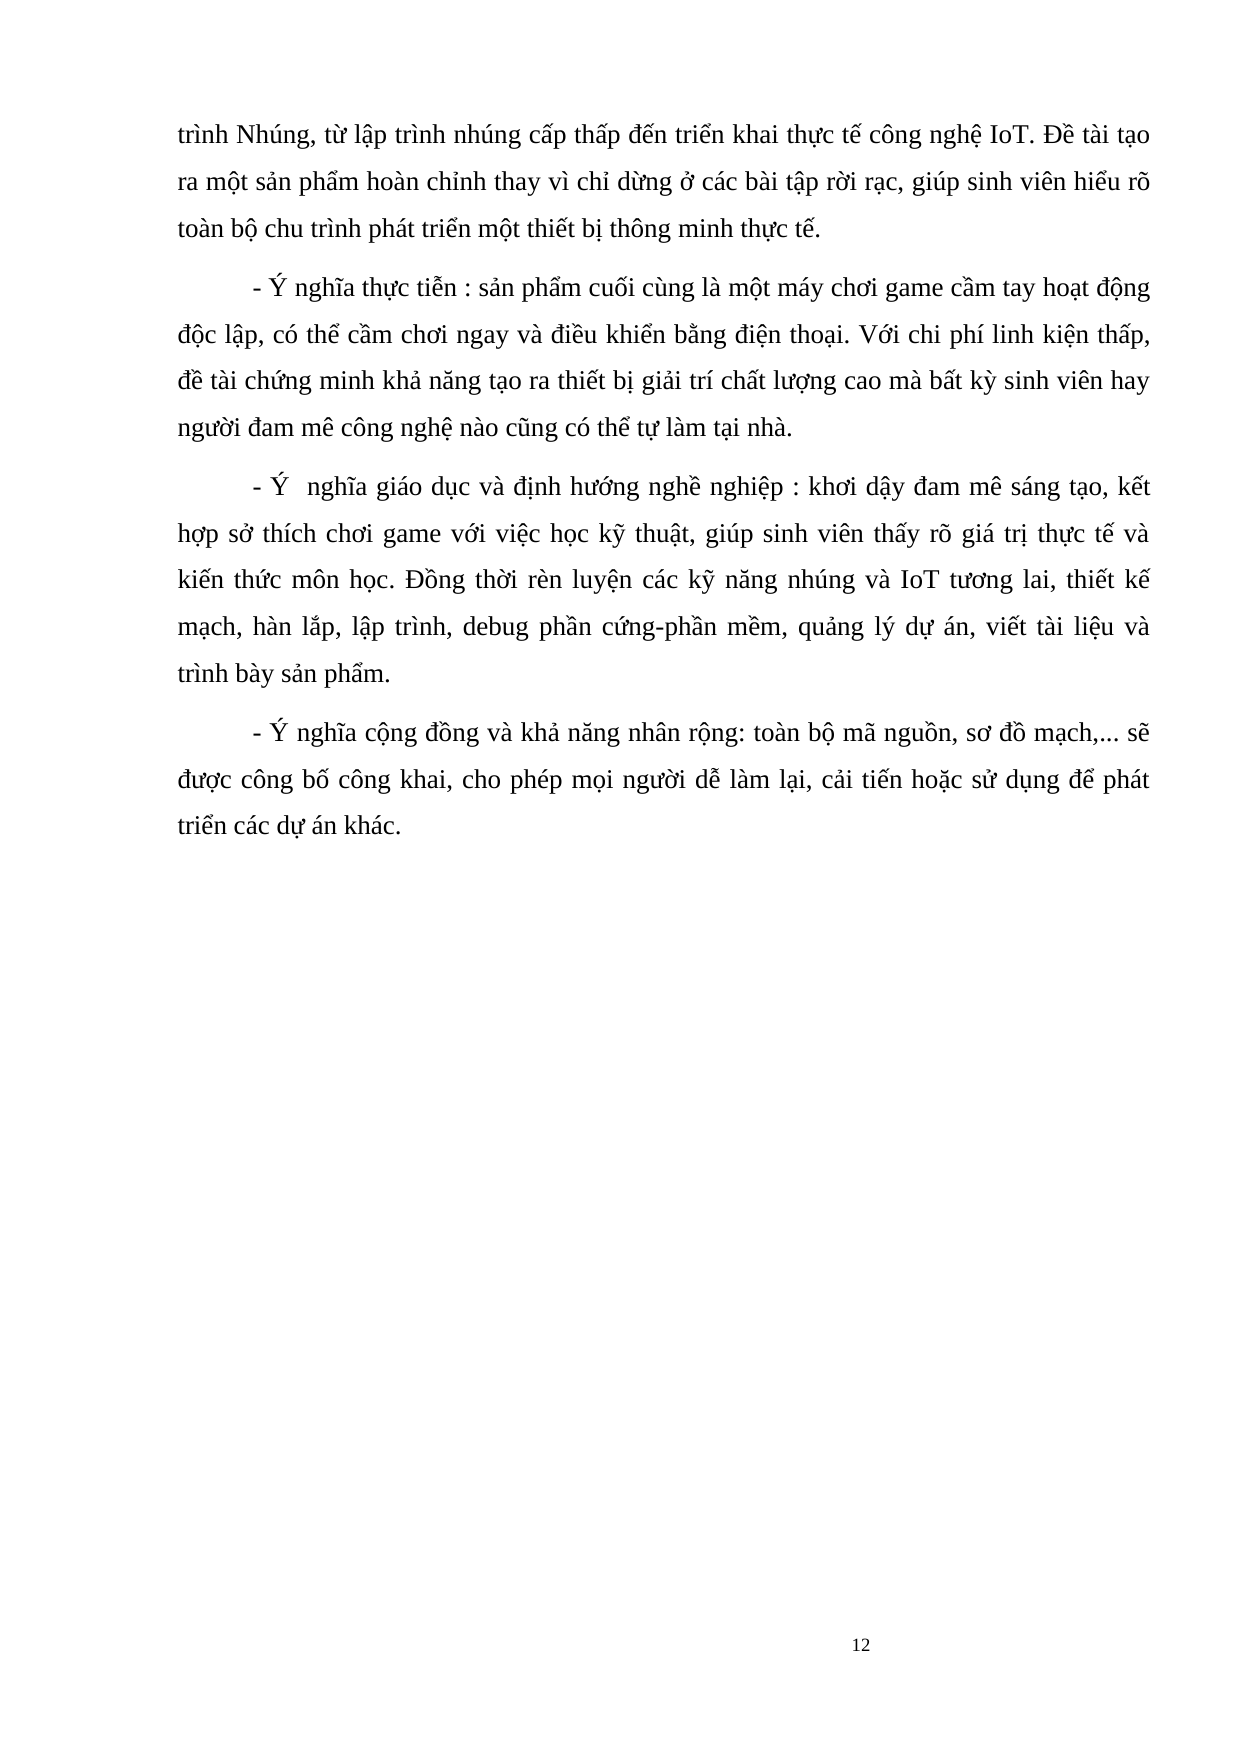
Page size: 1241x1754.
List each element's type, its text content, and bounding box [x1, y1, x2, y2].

text - Ý nghĩa thực tiễn : sản phẩm cuối cùng là một máy chơi game cầm tay hoạt động độc lập, có thể cầm chơi ngay và điều khiển bằng điện thoại. Với chi phí linh kiện thấp, đề tài chứng minh khả năng tạo ra thiết bị giải trí chất lượng cao mà bất kỳ sinh viên hay người đam mê công nghệ nào cũng có thể tự làm tại nhà. [177, 271, 1152, 442]
text - Ý nghĩa giáo dục và định hướng nghề nghiệp : khơi dậy đam mê sáng tạo, kết hợp sở thích chơi game với việc học kỹ thuật, giúp sinh viên thấy rõ giá trị thực tế và kiến thức môn học. Đồng thời rèn luyện các kỹ năng nhúng và IoT tương lai, thiết kế mạch, hàn lắp, lập trình, debug phần cứng-phần mềm, quảng lý dự án, viết tài liệu và trình bày sản phẩm. [177, 470, 1152, 688]
text - Ý nghĩa cộng đồng và khả năng nhân rộng: toàn bộ mã nguồn, sơ đồ mạch,... sẽ được công bố công khai, cho phép mọi người dễ làm lại, cải tiến hoặc sử dụng để phát triển các dự án khác. [177, 716, 1152, 841]
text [177, 118, 1152, 243]
